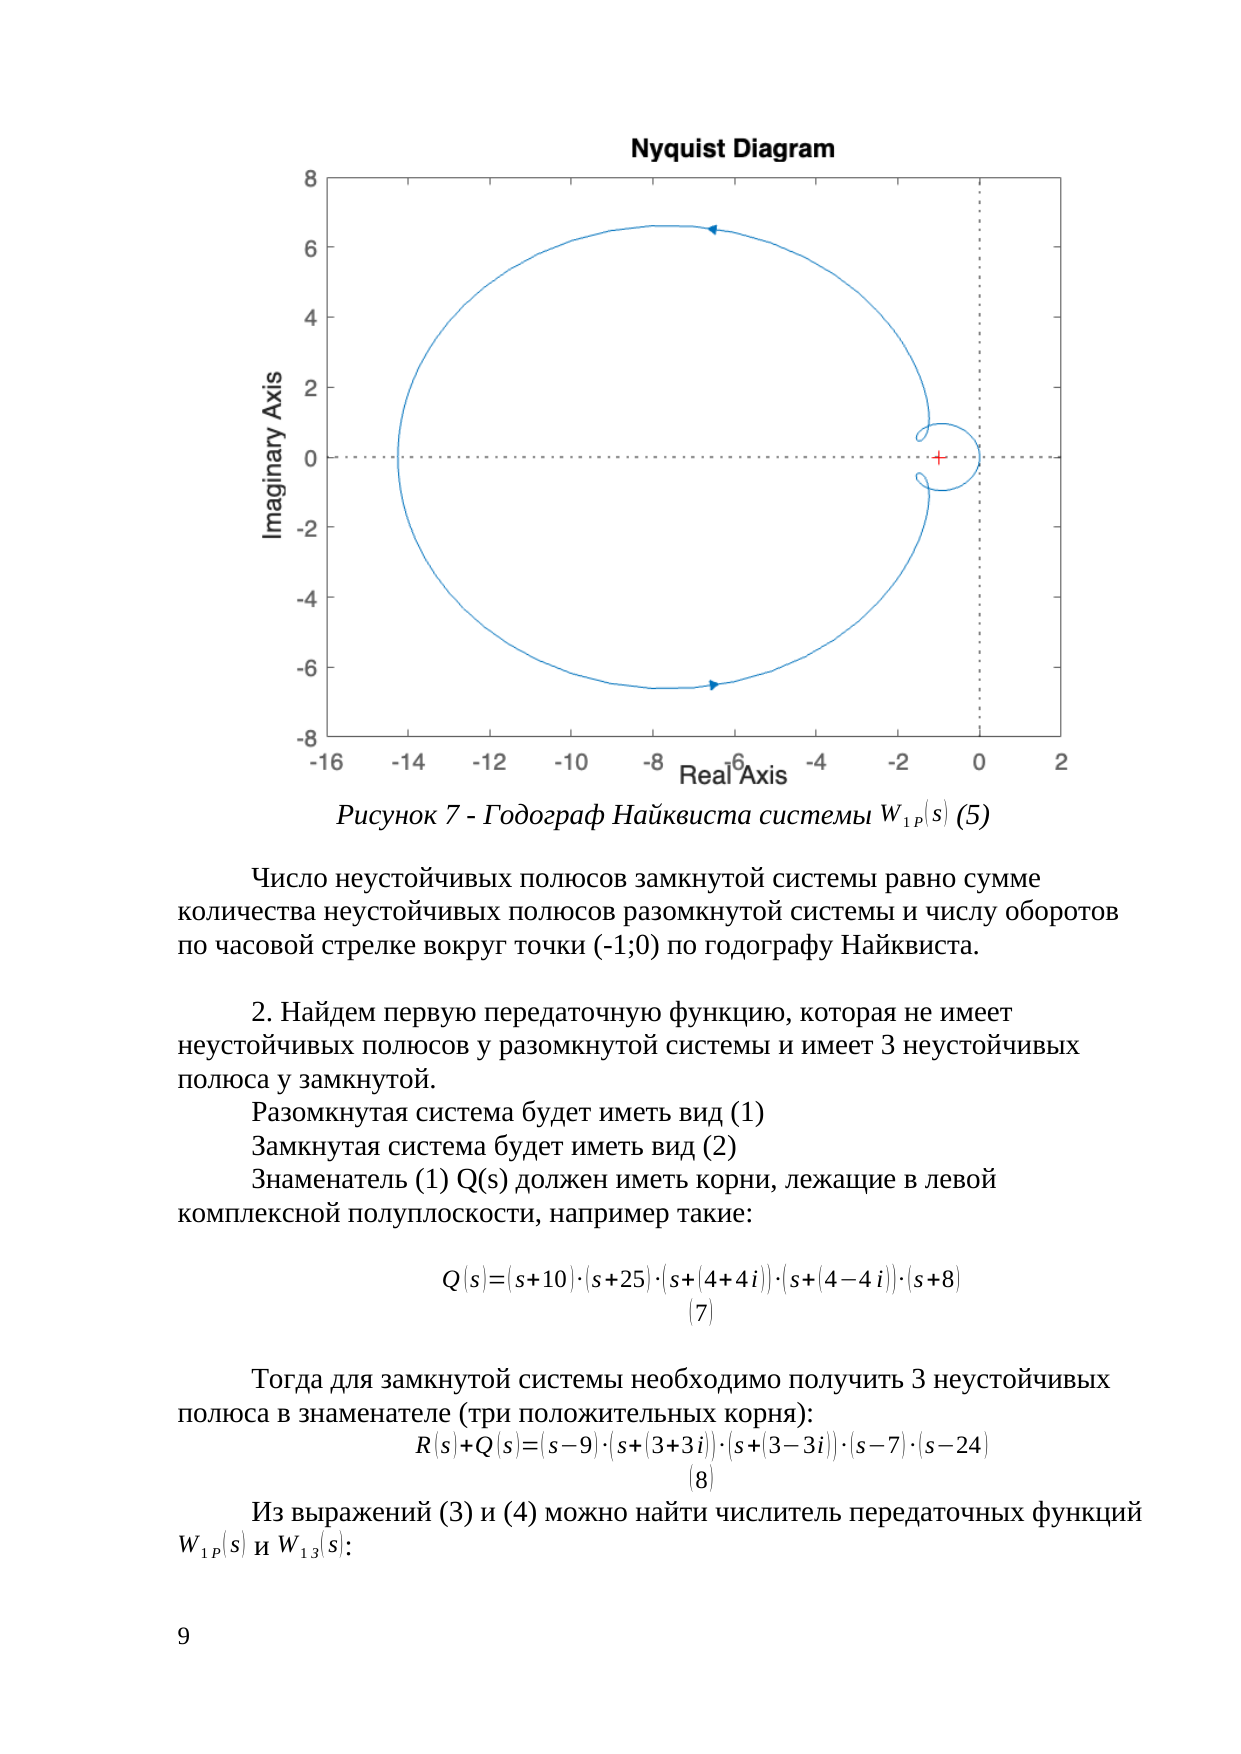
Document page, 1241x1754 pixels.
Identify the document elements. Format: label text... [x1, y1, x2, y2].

text Замкнутая система будет иметь вид (2) [177, 1128, 1152, 1162]
text Рисунок 7 - Годограф Найквиста системы (5) [177, 797, 1152, 831]
text Из выражений (3) и (4) можно найти числитель передаточных функций и : [177, 1494, 1152, 1563]
text 2. Найдем первую передаточную функцию, которая не имеет неустойчивых полюсов у разомкнутой системы и имеет 3 неустойчивых полюса у замкнутой. [177, 994, 1152, 1094]
text Разомкнутая система будет иметь вид (1) [177, 1094, 1152, 1128]
text Число неустойчивых полюсов замкнутой системы равно сумме количества неустойчивых полюсов разомкнутой системы и числу оборотов по часовой стрелке вокруг точки (-1;0) по годографу Найквиста. [177, 860, 1152, 960]
picture [238, 118, 1090, 798]
text Тогда для замкнутой системы необходимо получить 3 неустойчивых полюса в знаменателе (три положительных корня): [177, 1362, 1152, 1429]
text Знаменатель (1) Q(s) должен иметь корни, лежащие в левой комплексной полуплоскости, например такие: [177, 1162, 1152, 1229]
